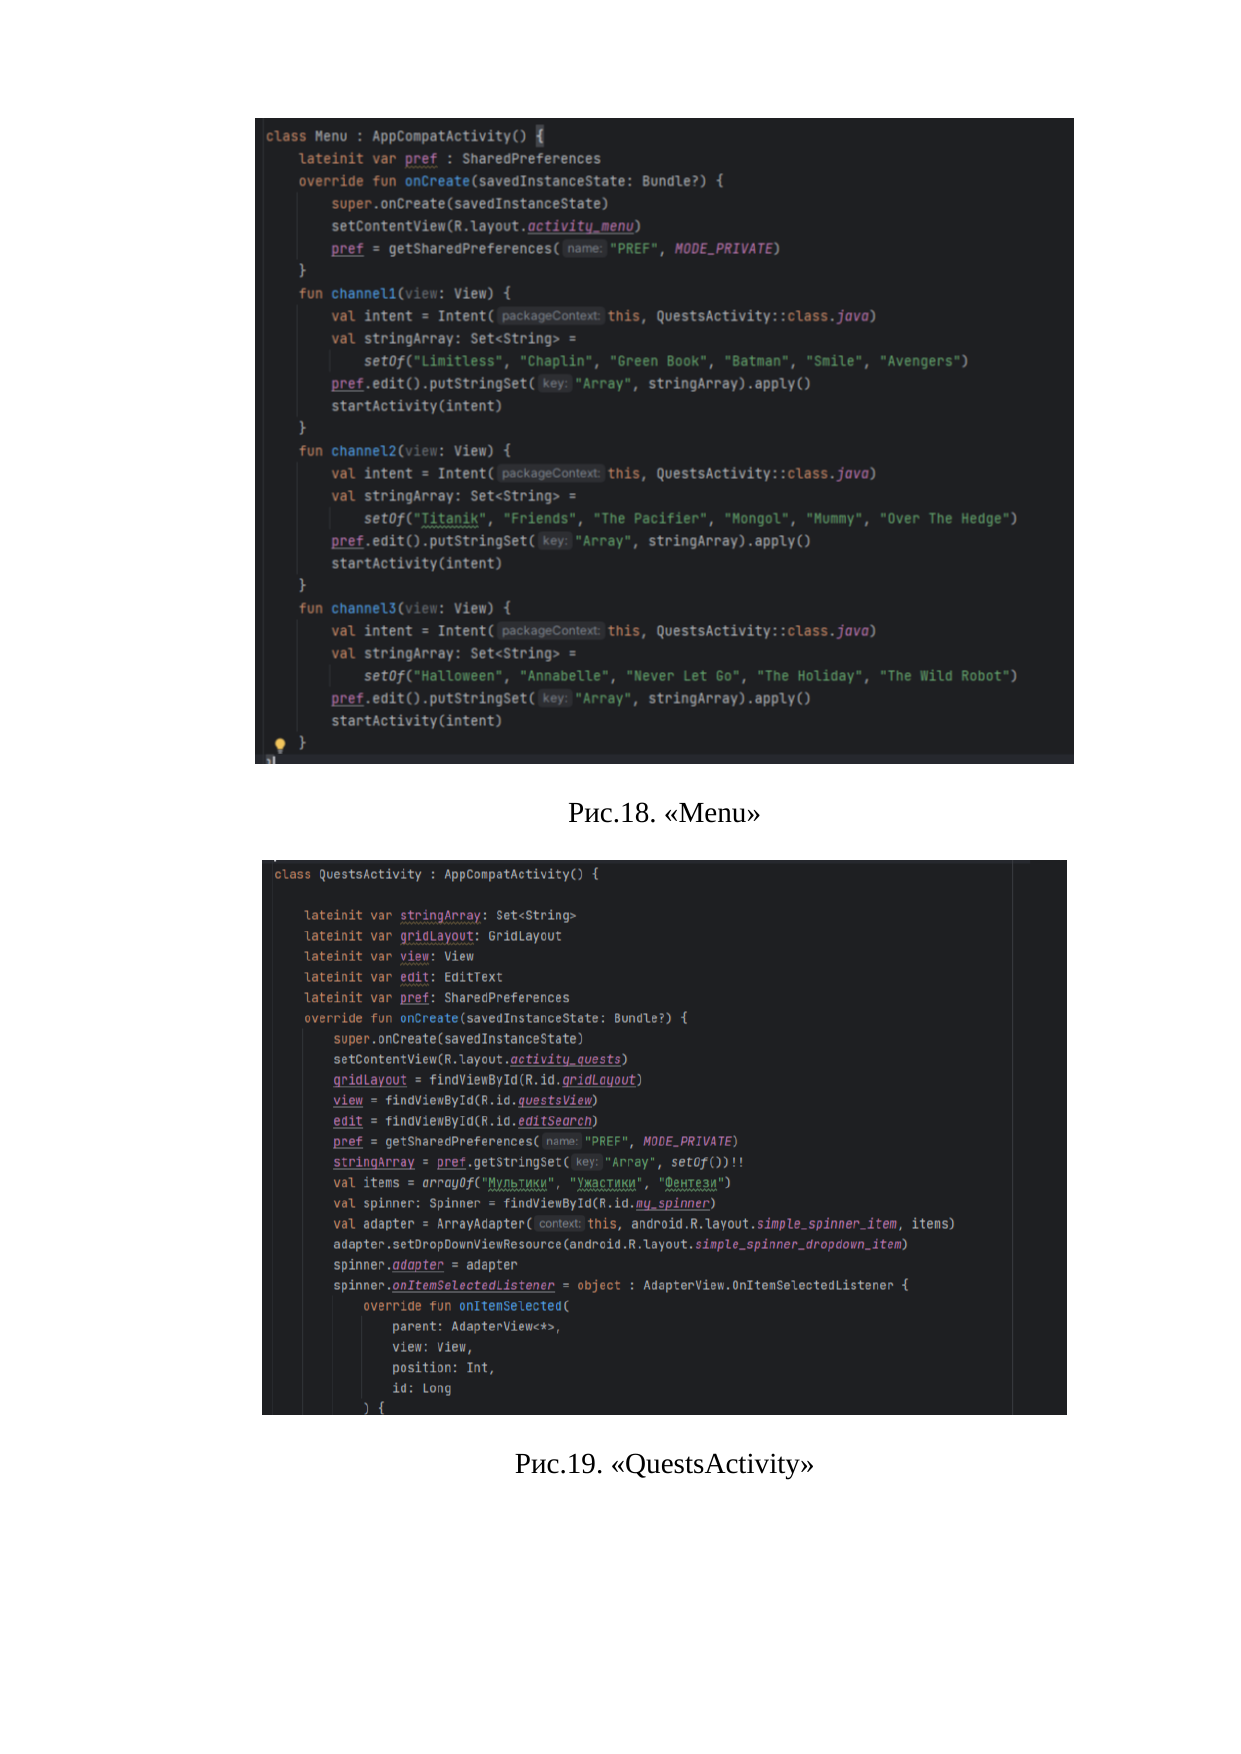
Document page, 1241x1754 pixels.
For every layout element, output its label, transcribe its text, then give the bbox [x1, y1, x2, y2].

text Рис.19. «QuestsActivity» [177, 1446, 1152, 1479]
picture [255, 118, 1074, 764]
picture [262, 860, 1067, 1415]
text Рис.18. «Menu» [177, 795, 1152, 828]
